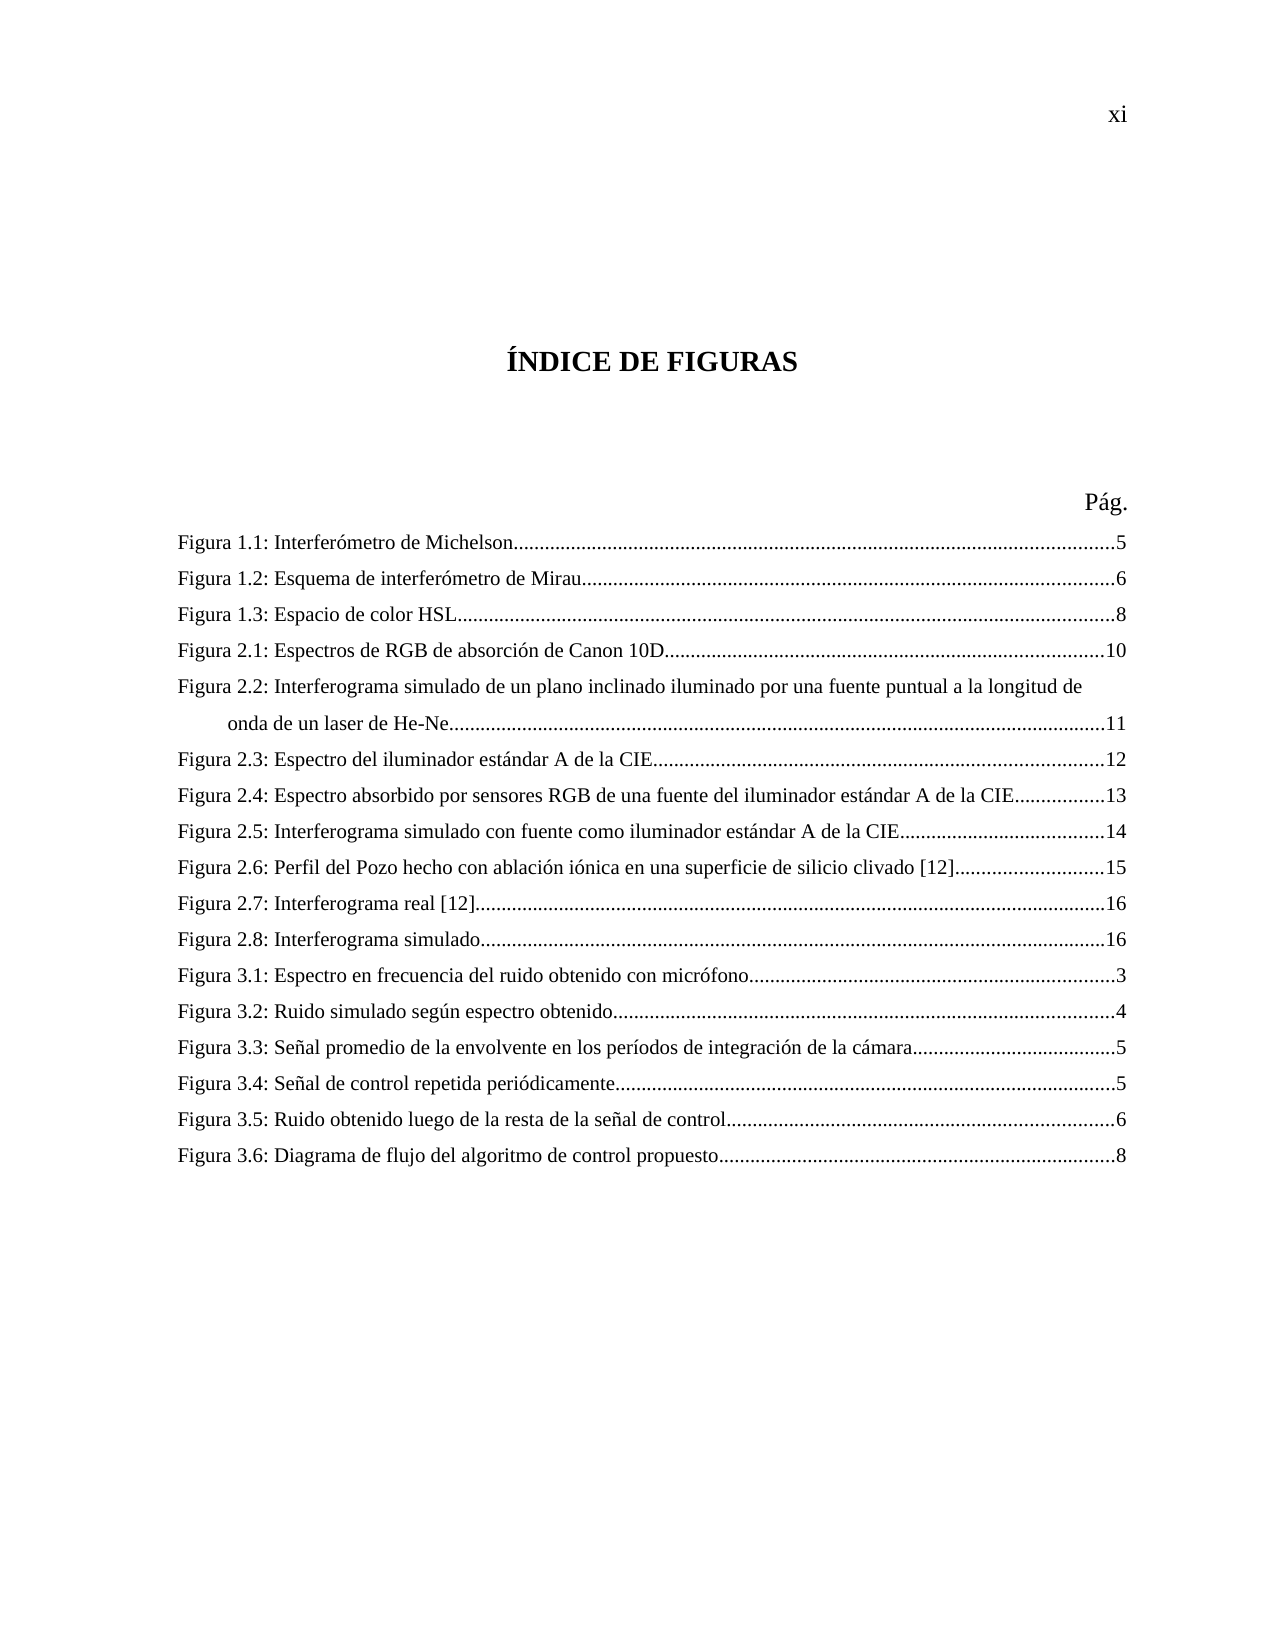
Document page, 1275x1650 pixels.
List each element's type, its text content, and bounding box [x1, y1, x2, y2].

text Figura 1.1: Interferómetro de Michelson 5 [177, 530, 1127, 554]
text Figura 3.1: Espectro en frecuencia del ruido obtenido con micrófono 3 [177, 963, 1127, 987]
text Figura 2.6: Perfil del Pozo hecho con ablación iónica en una superficie de silicio clivado [12] 15 [177, 854, 1127, 879]
text Figura 2.5: Interferograma simulado con fuente como iluminador estándar A de la CIE 14 [177, 818, 1127, 843]
text Figura 2.3: Espectro del iluminador estándar A de la CIE 12 [177, 746, 1127, 771]
text Figura 3.4: Señal de control repetida periódicamente 5 [177, 1071, 1127, 1095]
text Figura 2.4: Espectro absorbido por sensores RGB de una fuente del iluminador estándar A de la CIE 13 [177, 782, 1127, 807]
text Figura 2.7: Interferograma real [12] 16 [177, 891, 1127, 915]
subtitle ÍNDICE DE FIGURAS [177, 344, 1127, 377]
text Figura 3.6: Diagrama de flujo del algoritmo de control propuesto 8 [177, 1143, 1127, 1167]
text Figura 3.3: Señal promedio de la envolvente en los períodos de integración de la cámara 5 [177, 1035, 1127, 1059]
text Pág. [177, 487, 1127, 516]
text Figura 2.2: Interferograma simulado de un plano inclinado iluminado por una fuente puntual a la longitud de onda de un laser de He-Ne 11 [177, 674, 1127, 734]
text Figura 3.5: Ruido obtenido luego de la resta de la señal de control 6 [177, 1107, 1127, 1131]
text Figura 1.2: Esquema de interferómetro de Mirau 6 [177, 566, 1127, 590]
text Figura 3.2: Ruido simulado según espectro obtenido 4 [177, 999, 1127, 1023]
text Figura 2.8: Interferograma simulado 16 [177, 927, 1127, 951]
text Figura 2.1: Espectros de RGB de absorción de Canon 10D 10 [177, 638, 1127, 662]
text Figura 1.3: Espacio de color HSL 8 [177, 602, 1127, 626]
